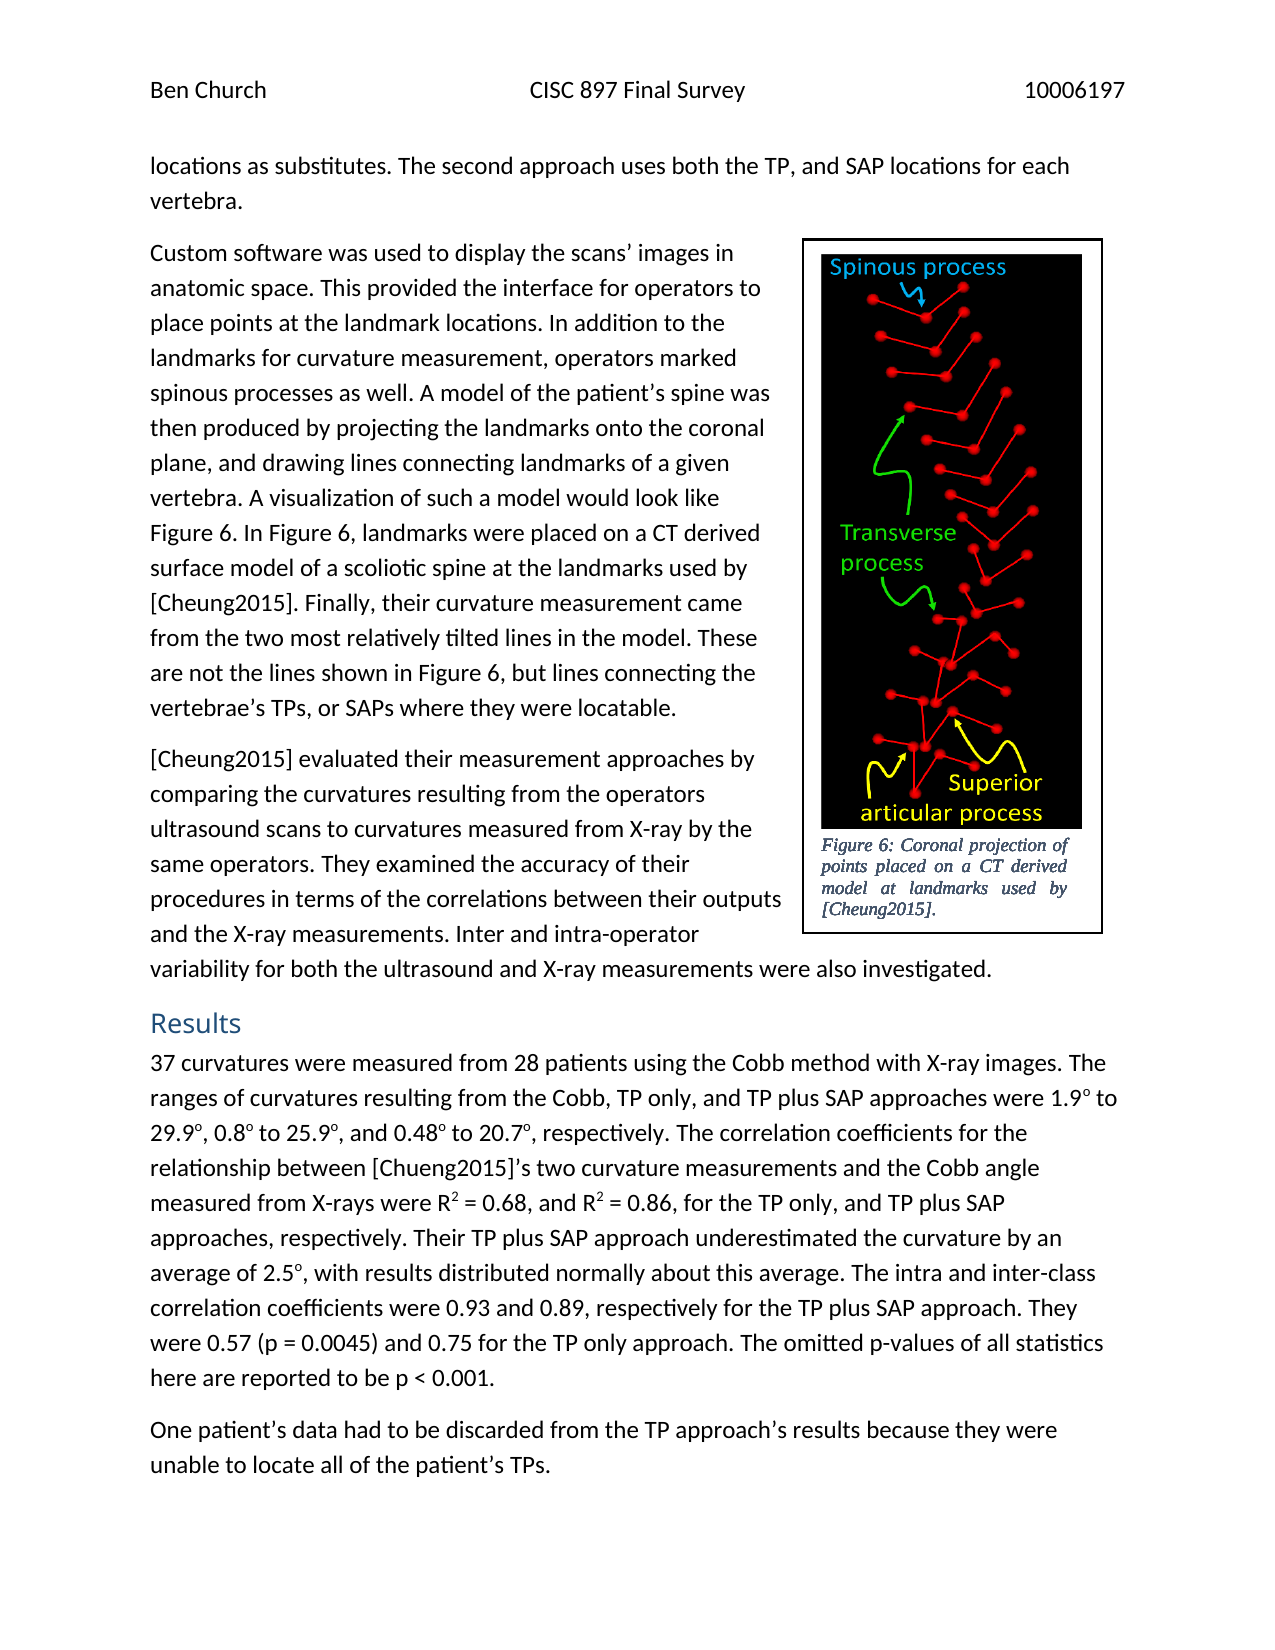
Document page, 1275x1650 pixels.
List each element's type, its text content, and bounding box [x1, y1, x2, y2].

subtitle Results [150, 1005, 1125, 1042]
text [Cheung2015] evaluated their measurement approaches by comparing the curvatures resulting from the operators ultrasound scans to curvatures measured from X-ray by the same operators. They examined the accuracy of their procedures in terms of the correlations between their outputs and the X-ray measurements. Inter and intra-operator variability for both the ultrasound and X-ray measurements were also investigated. [150, 743, 1125, 984]
text One patient’s data had to be discarded from the TP approach’s results because they were unable to locate all of the patient’s TPs. [150, 1414, 1125, 1479]
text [150, 150, 1125, 216]
picture [820, 253, 1082, 829]
text 37 curvatures were measured from 28 patients using the Cobb method with X-ray images. The ranges of curvatures resulting from the Cobb, TP only, and TP plus SAP approaches were 1.9o to 29.9o, 0.8o to 25.9o, and 0.48o to 20.7o, respectively. The correlation coefficients for the relationship between [Chueng2015]’s two curvature measurements and the Cobb angle measured from X-rays were R2 = 0.68, and R2 = 0.86, for the TP only, and TP plus SAP approaches, respectively. Their TP plus SAP approach underestimated the curvature by an average of 2.5o, with results distributed normally about this average. The intra and inter-class correlation coefficients were 0.93 and 0.89, respectively for the TP plus SAP approach. They were 0.57 (p = 0.0045) and 0.75 for the TP only approach. The omitted p-values of all statistics here are reported to be p < 0.001. [150, 1047, 1125, 1393]
